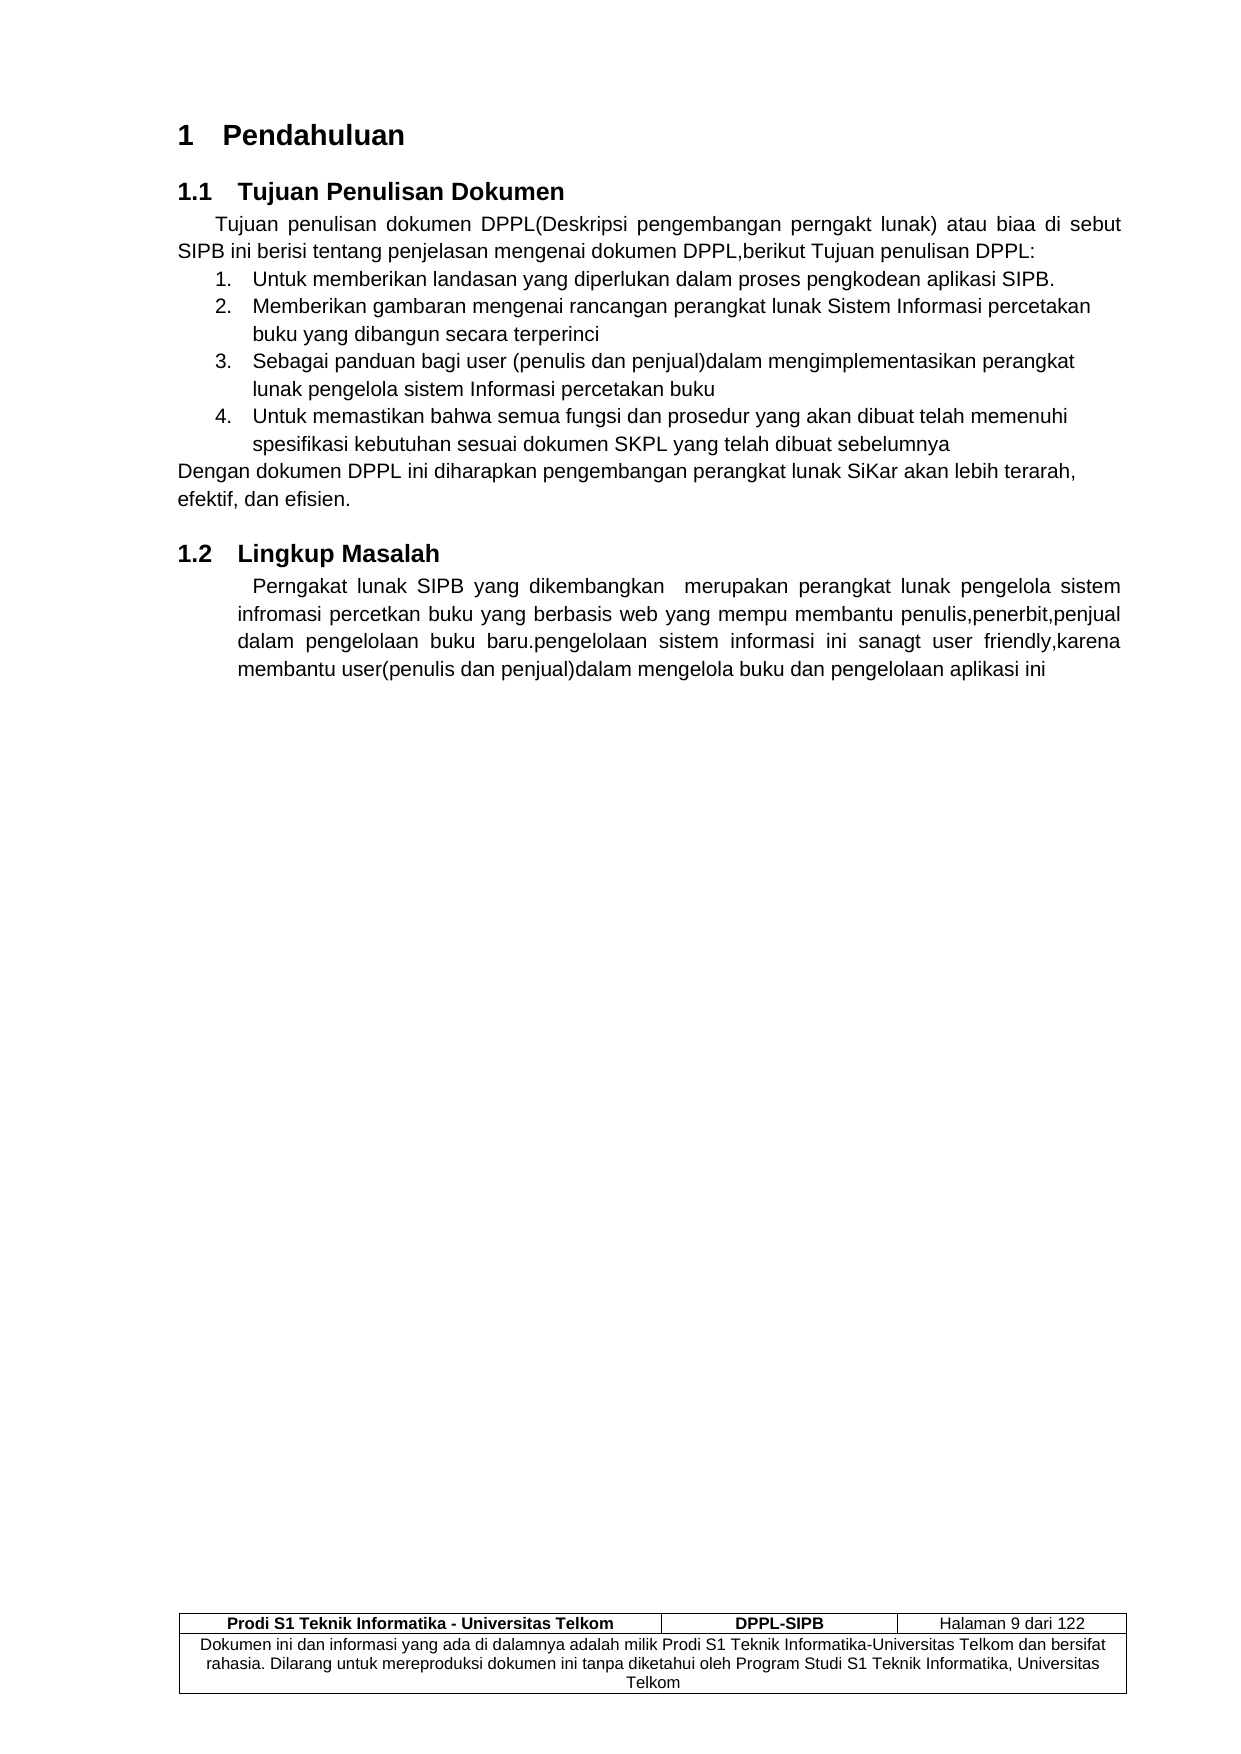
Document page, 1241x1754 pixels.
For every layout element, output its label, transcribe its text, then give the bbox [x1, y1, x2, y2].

list Untuk memastikan bahwa semua fungsi dan prosedur yang akan dibuat telah memenuhi spesifikasi kebutuhan sesuai dokumen SKPL yang telah dibuat sebelumnya [215, 404, 1122, 456]
list Untuk memberikan landasan yang diperlukan dalam proses pengkodean aplikasi SIPB. [215, 267, 1122, 291]
text Perngakat lunak SIPB yang dikembangkan merupakan perangkat lunak pengelola sistem infromasi percetkan buku yang berbasis web yang mempu membantu penulis,penerbit,penjual dalam pengelolaan buku baru.pengelolaan sistem informasi ini sanagt user friendly,karena membantu user(penulis dan penjual)dalam mengelola buku dan pengelolaan aplikasi ini [237, 574, 1122, 681]
subtitle Lingkup Masalah [177, 539, 1122, 568]
list Memberikan gambaran mengenai rancangan perangkat lunak Sistem Informasi percetakan buku yang dibangun secara terperinci [215, 294, 1122, 346]
text Dengan dokumen DPPL ini diharapkan pengembangan perangkat lunak SiKar akan lebih terarah, efektif, dan efisien. [177, 459, 1122, 511]
text Tujuan penulisan dokumen DPPL(Deskripsi pengembangan perngakt lunak) atau biaa di sebut SIPB ini berisi tentang penjelasan mengenai dokumen DPPL,berikut Tujuan penulisan DPPL: [177, 212, 1122, 263]
subtitle Tujuan Penulisan Dokumen [177, 177, 1122, 205]
list Sebagai panduan bagi user (penulis dan penjual)dalam mengimplementasikan perangkat lunak pengelola sistem Informasi percetakan buku [215, 349, 1122, 401]
subtitle Pendahuluan [177, 118, 1122, 152]
